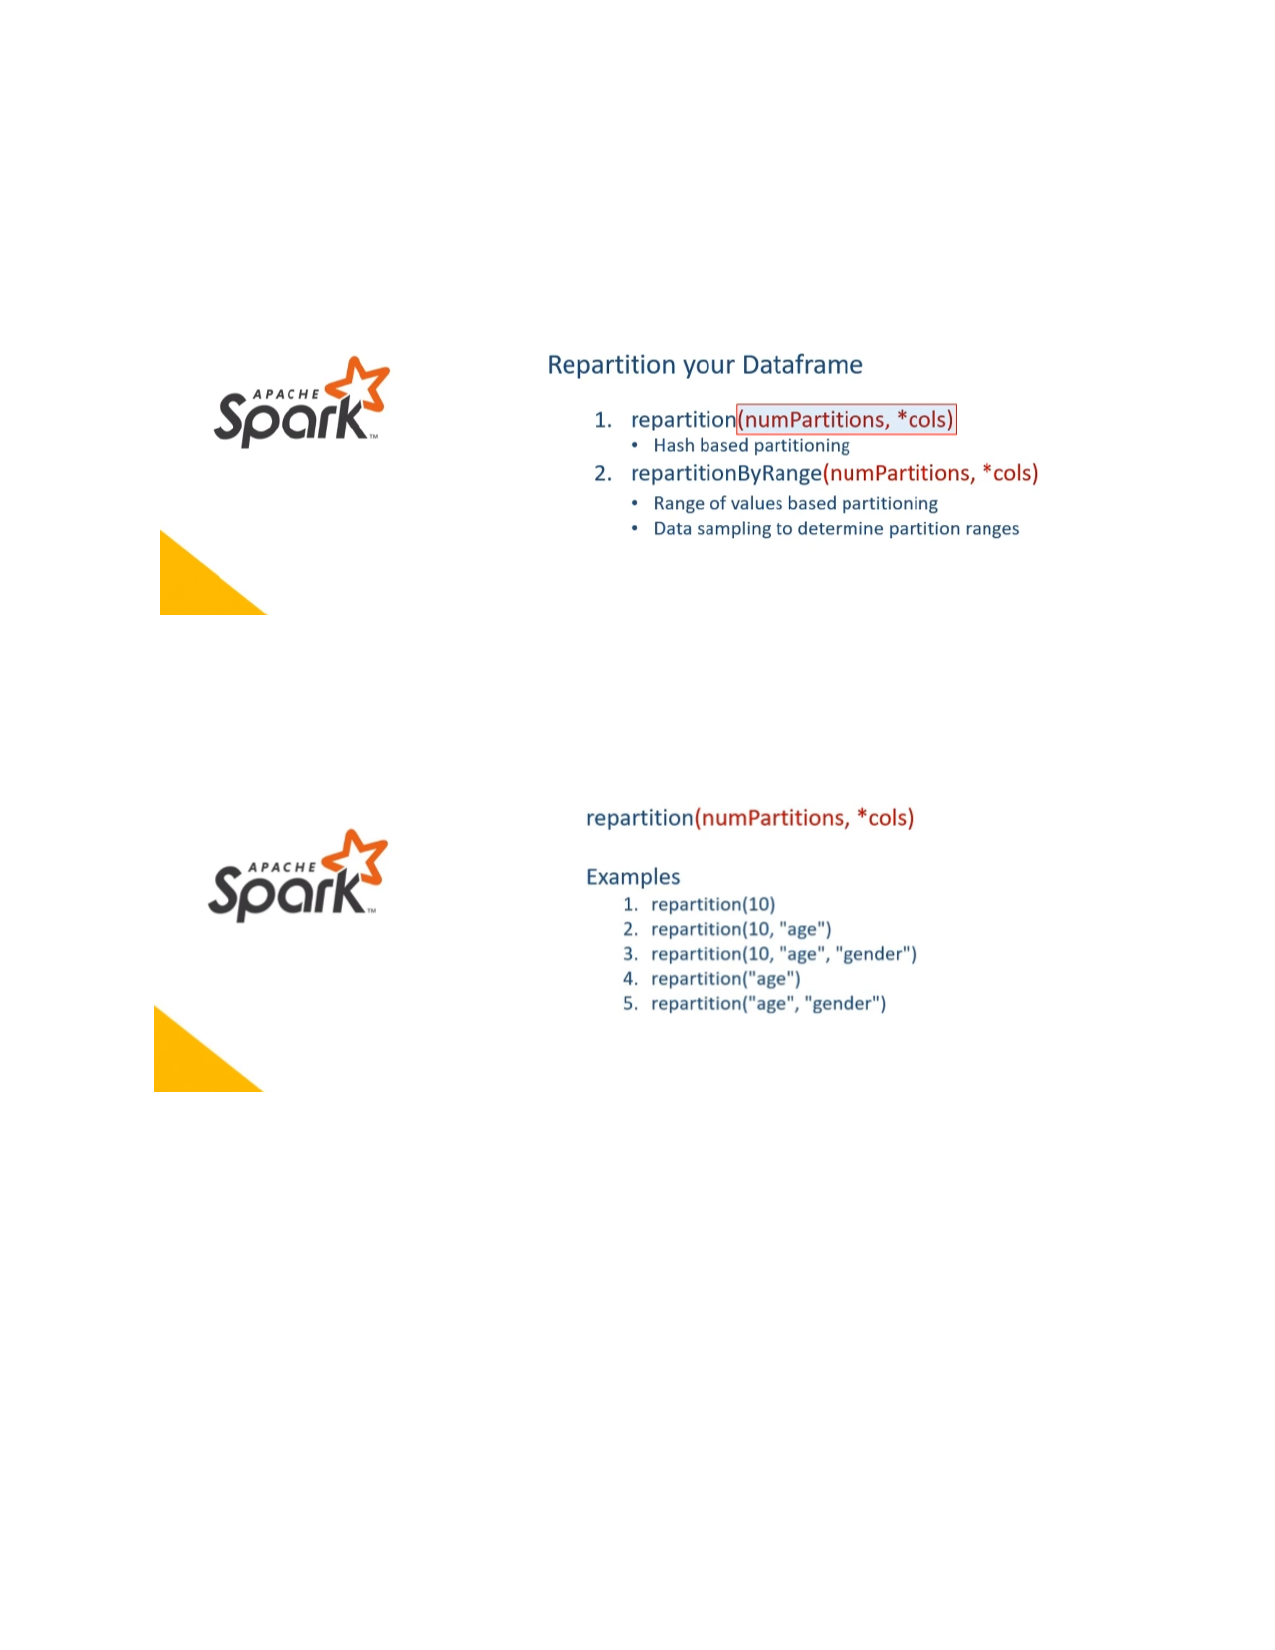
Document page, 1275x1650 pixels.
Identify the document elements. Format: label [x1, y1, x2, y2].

picture [150, 150, 1125, 615]
picture [150, 618, 1125, 1092]
